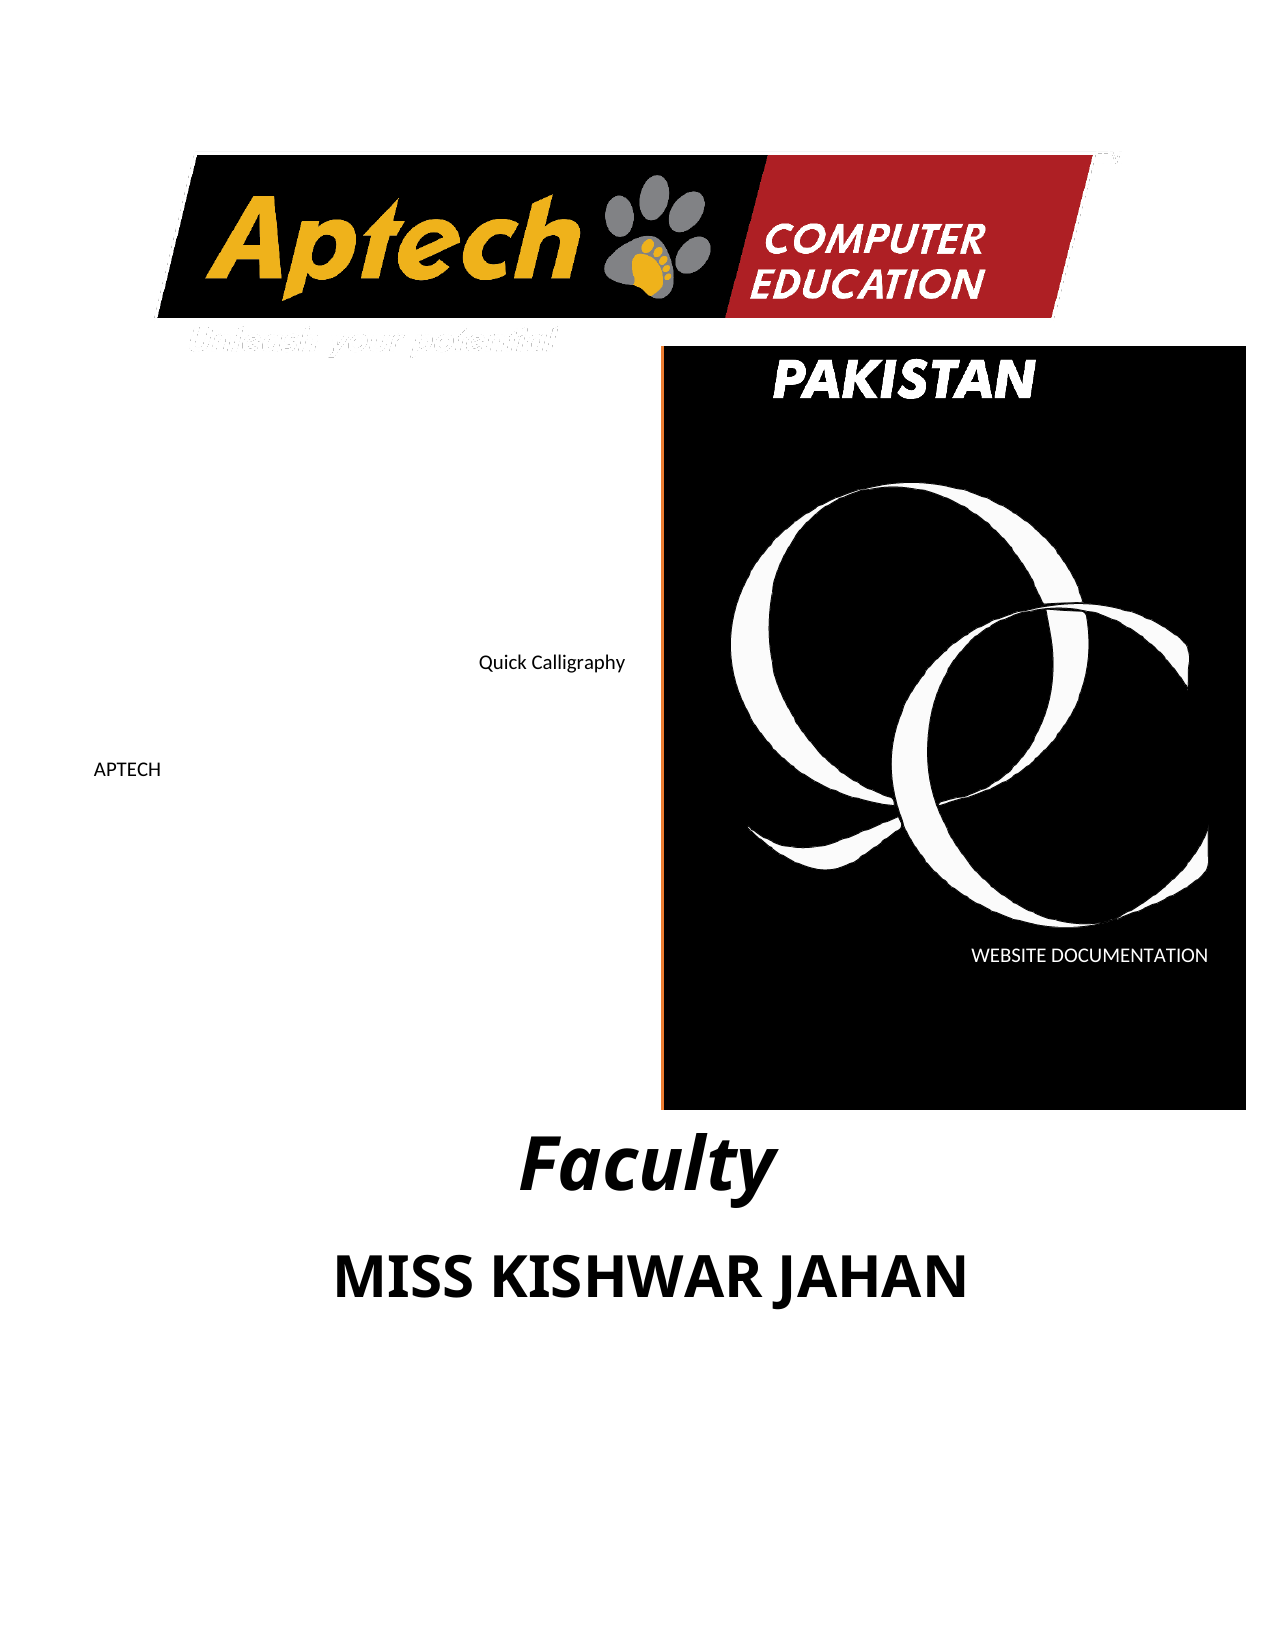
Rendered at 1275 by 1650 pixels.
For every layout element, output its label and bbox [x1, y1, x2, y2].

picture [150, 150, 1125, 399]
picture [729, 481, 1209, 928]
